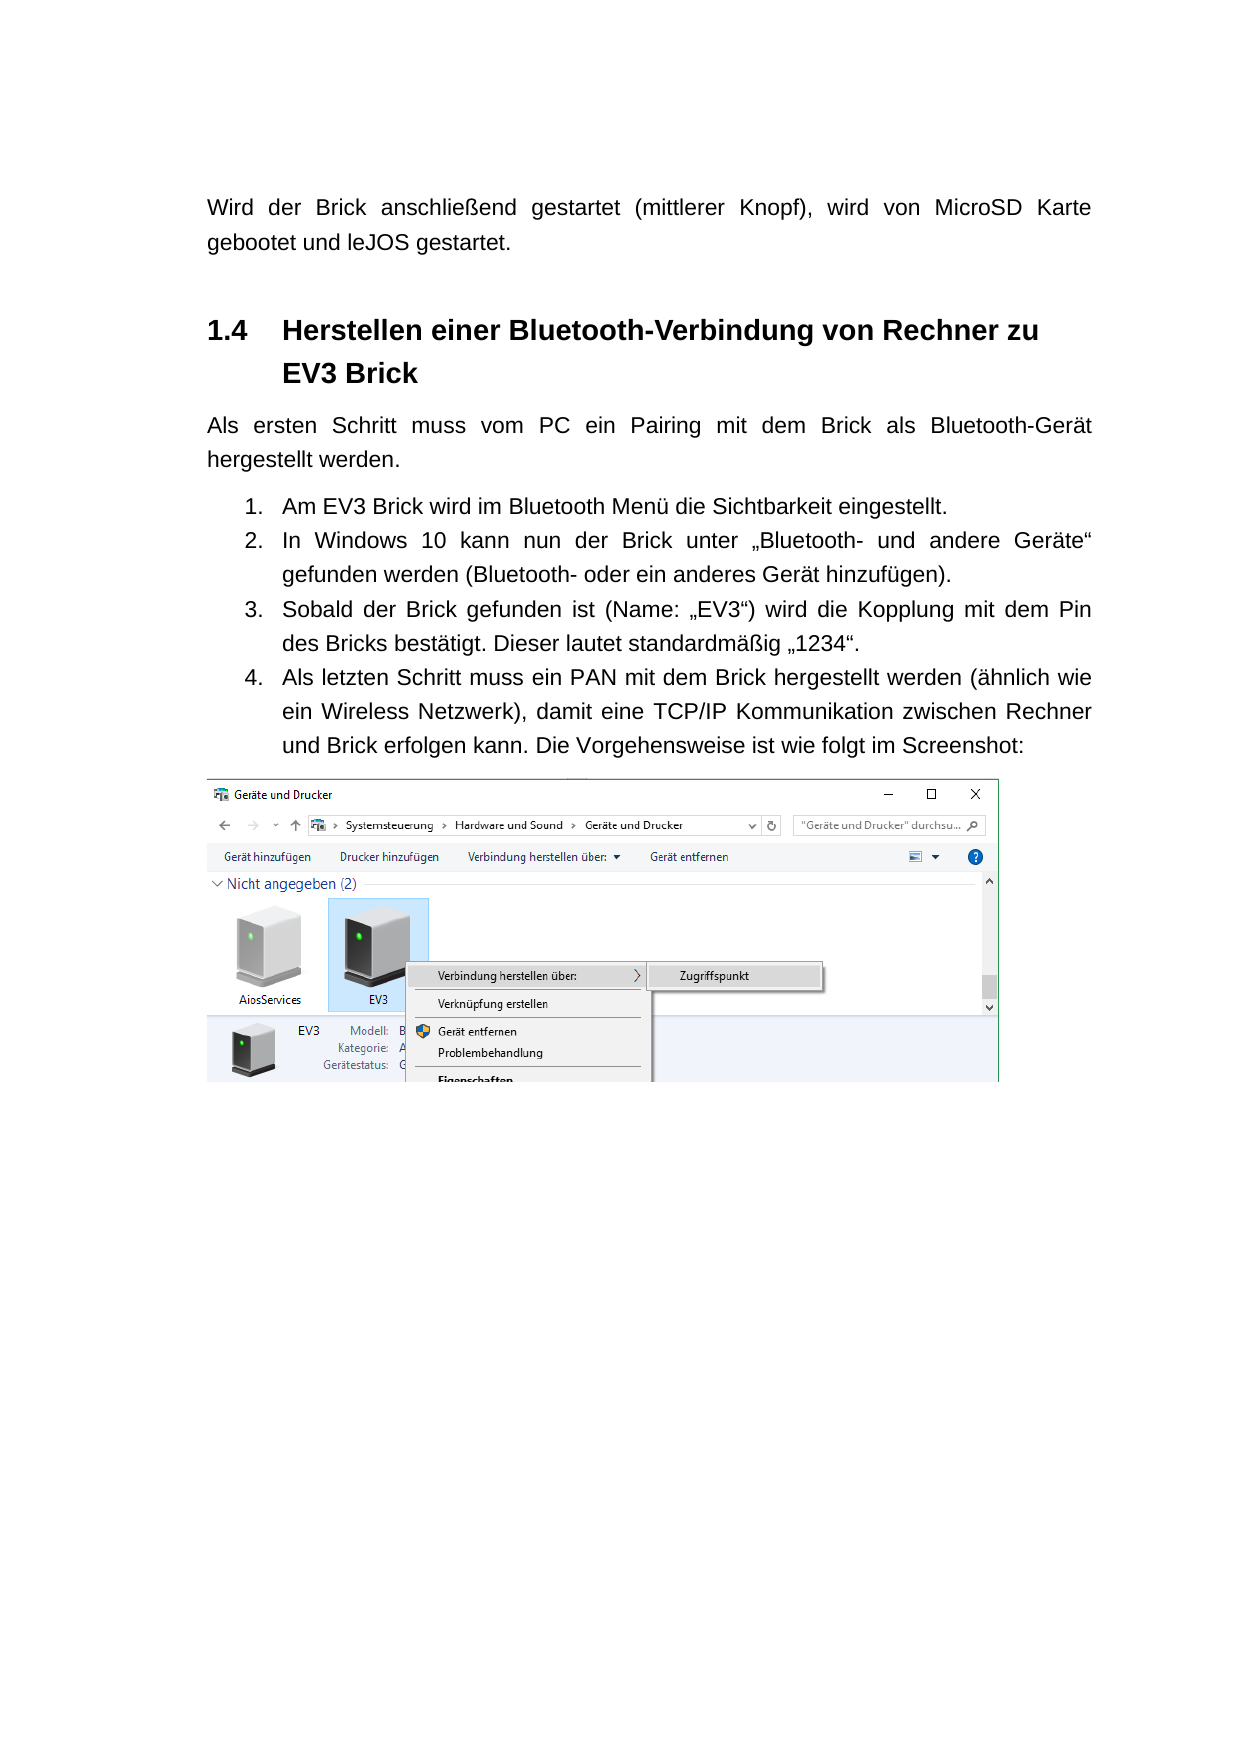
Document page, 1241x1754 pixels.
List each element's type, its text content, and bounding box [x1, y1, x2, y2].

text Als ersten Schritt muss vom PC ein Pairing mit dem Brick als Bluetooth-Gerät hergestellt werden. [207, 412, 1093, 473]
picture [206, 778, 1000, 1082]
text Wird der Brick anschließend gestartet (mittlerer Knopf), wird von MicroSD Karte gebootet und leJOS gestartet. [207, 194, 1093, 255]
subtitle Herstellen einer Bluetooth-Verbindung von Rechner zu EV3 Brick [207, 313, 1093, 390]
list In Windows 10 kann nun der Brick unter „Bluetooth- und andere Geräte“ gefunden werden (Bluetooth- oder ein anderes Gerät hinzufügen). [244, 527, 1093, 588]
list Am EV3 Brick wird im Bluetooth Menü die Sichtbarkeit eingestellt. [244, 493, 1093, 519]
list Als letzten Schritt muss ein PAN mit dem Brick hergestellt werden (ähnlich wie ein Wireless Netzwerk), damit eine TCP/IP Kommunikation zwischen Rechner und Brick erfolgen kann. Die Vorgehensweise ist wie folgt im Screenshot: [244, 664, 1093, 759]
list Sobald der Brick gefunden ist (Name: „EV3“) wird die Kopplung mit dem Pin des Bricks bestätigt. Dieser lautet standardmäßig „1234“. [244, 596, 1093, 656]
